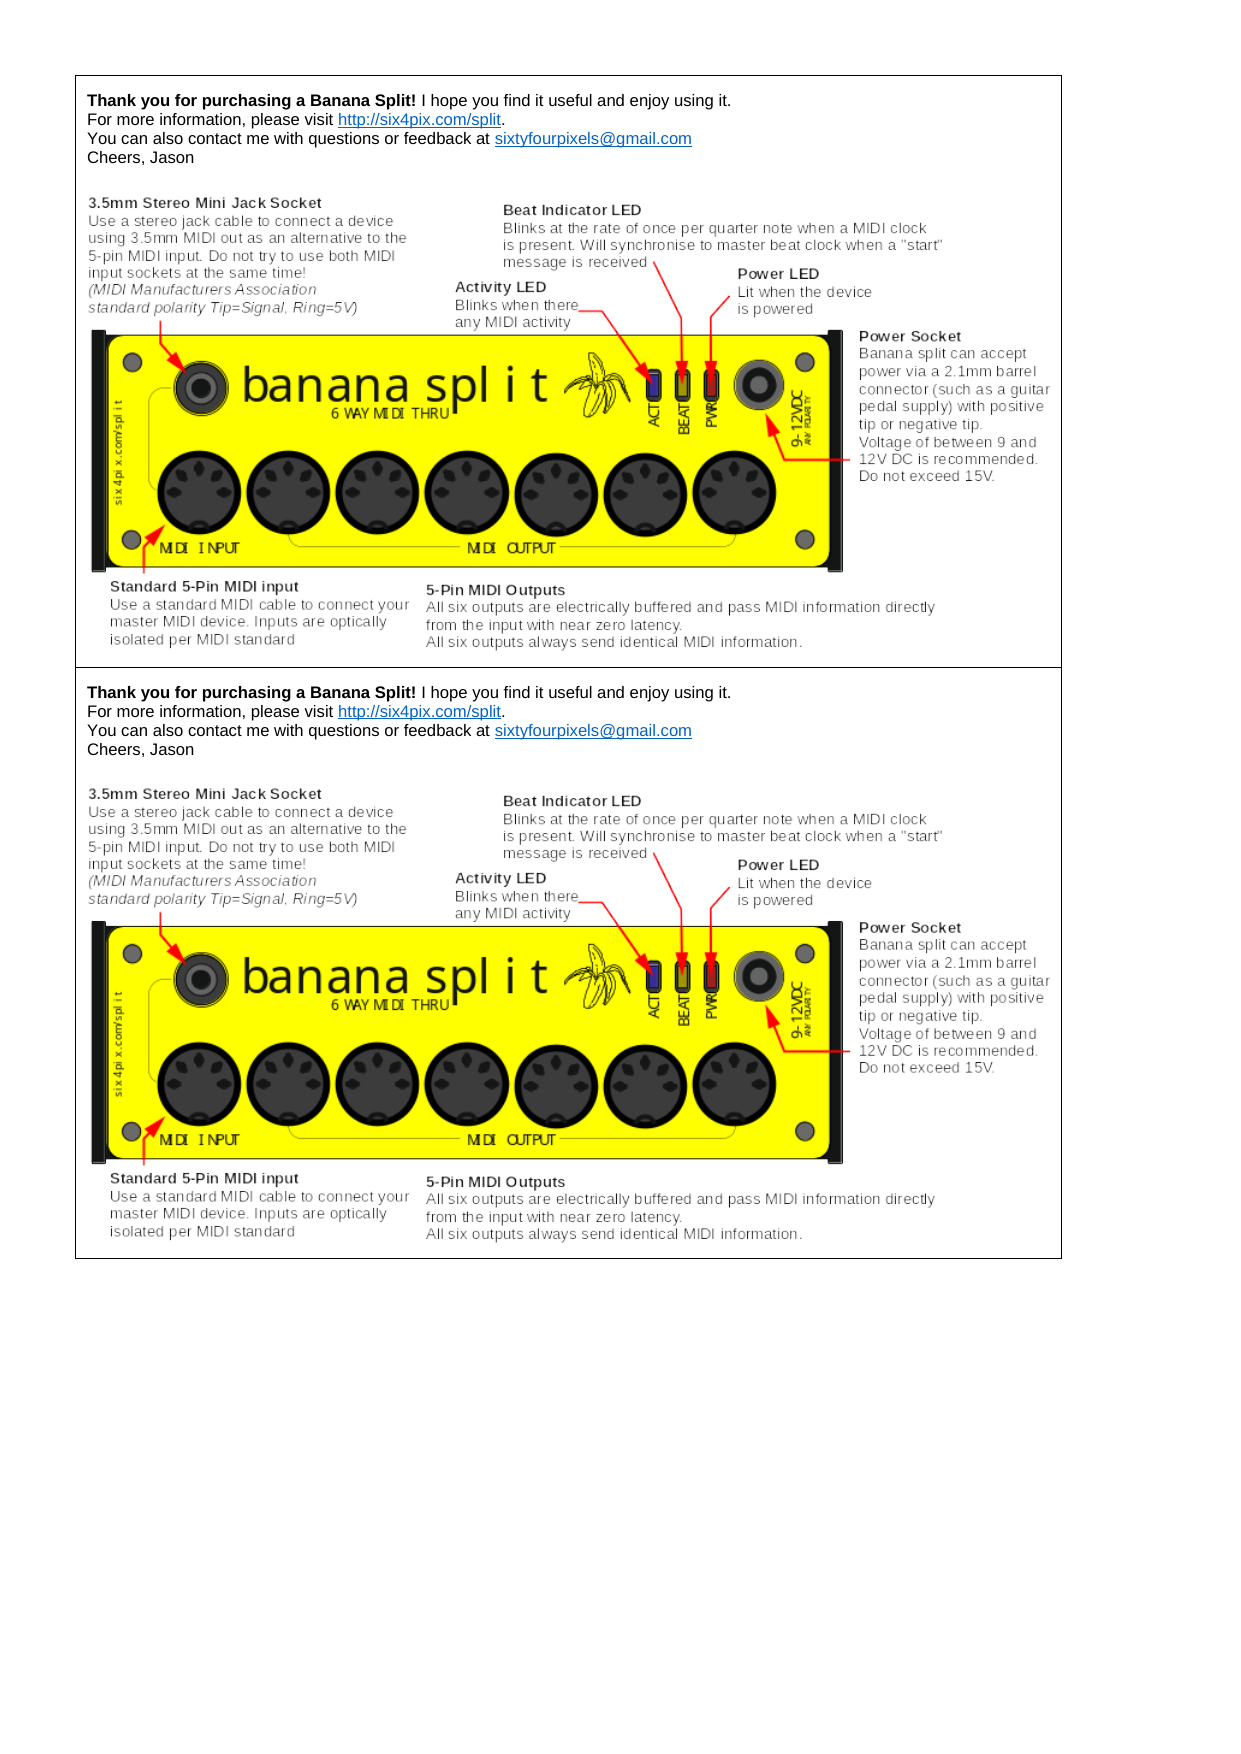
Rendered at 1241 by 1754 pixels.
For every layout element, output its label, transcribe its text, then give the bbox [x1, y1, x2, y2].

table_header Thank you for purchasing a Banana Split! I hope you find it useful and enjoy using it. For more information, please visit http://six4pix.com/split. You can also contact me with questions or feedback at sixtyfourpixels@gmail.com Cheers, Jason [76, 76, 1061, 667]
table_cell Thank you for purchasing a Banana Split! I hope you find it useful and enjoy using it. For more information, please visit http://six4pix.com/split. You can also contact me with questions or feedback at sixtyfourpixels@gmail.com Cheers, Jason [76, 668, 1061, 1258]
